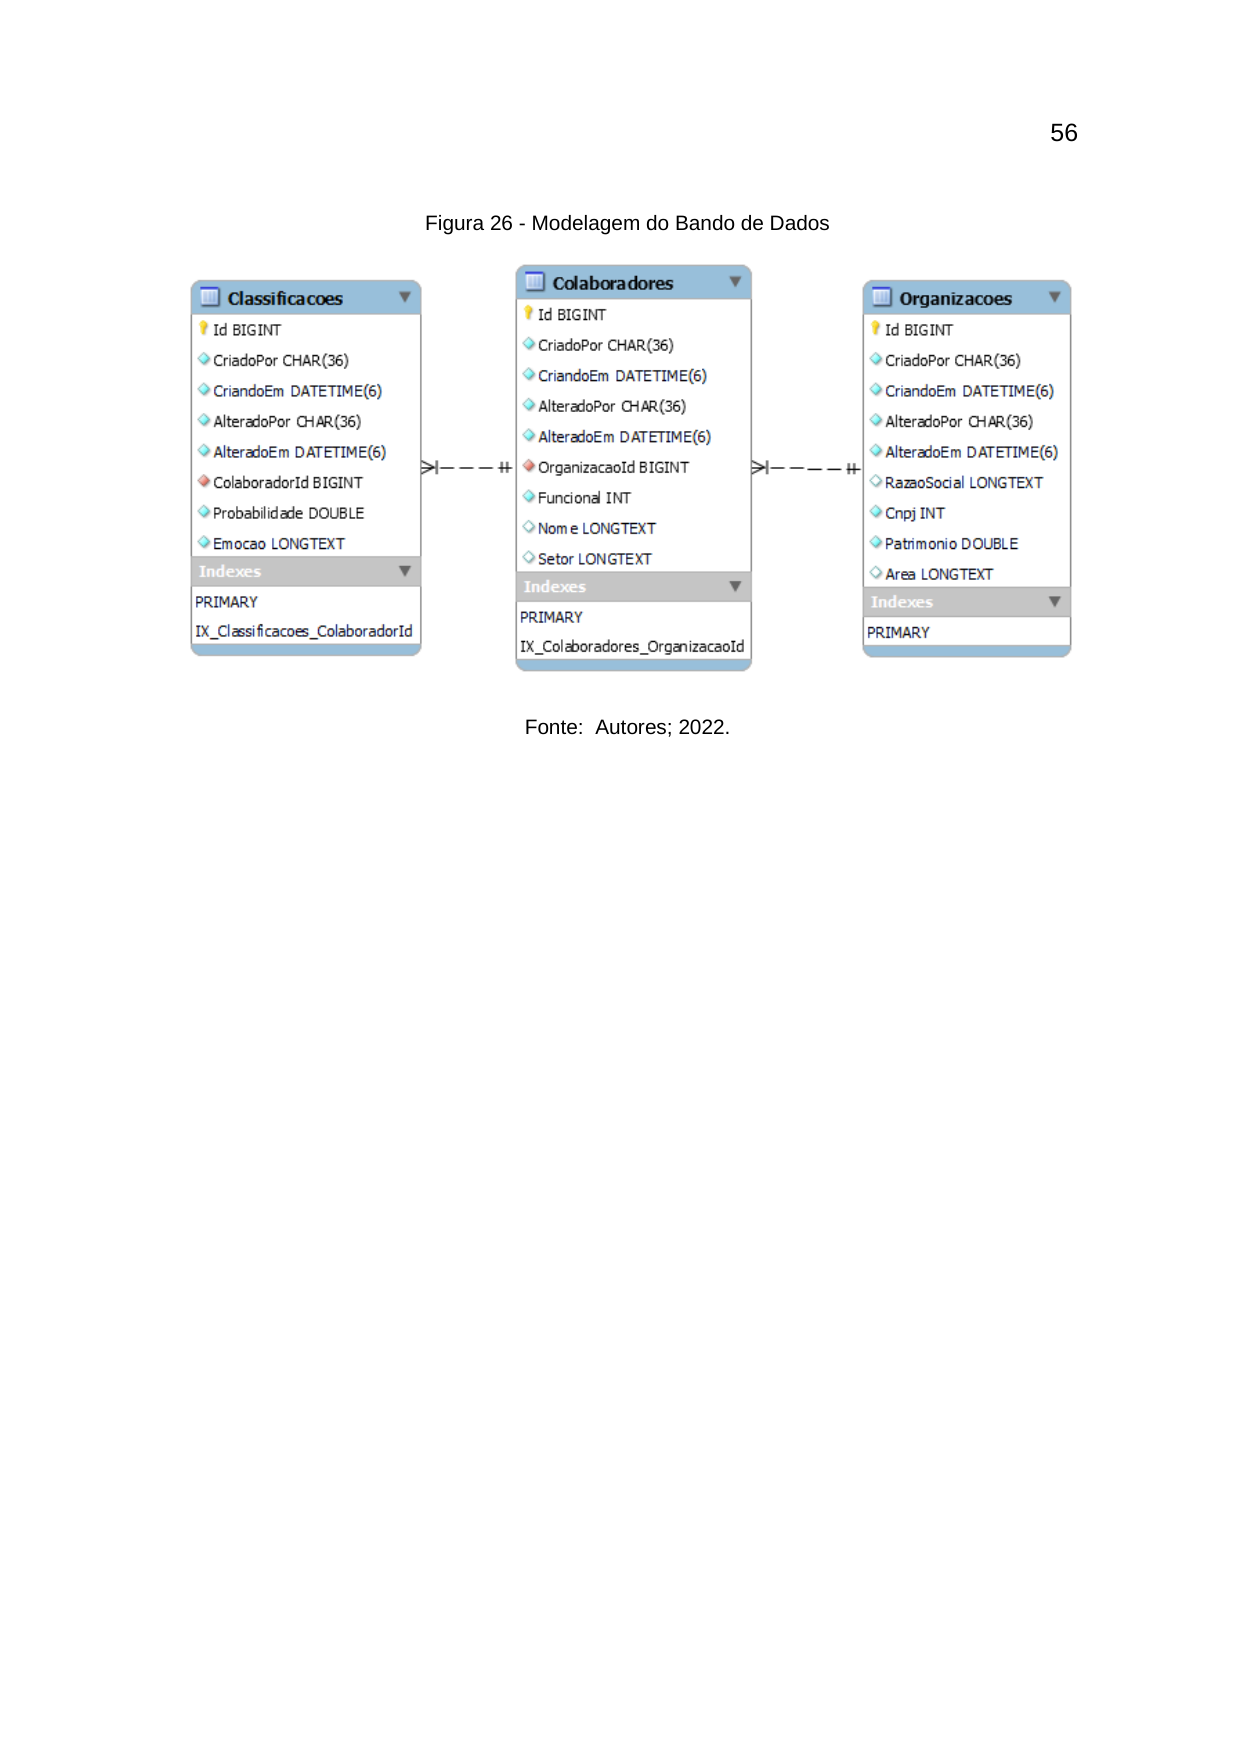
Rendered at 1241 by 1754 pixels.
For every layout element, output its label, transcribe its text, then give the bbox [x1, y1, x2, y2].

text Fonte: Autores; 2022. [177, 715, 1078, 739]
picture [177, 252, 1084, 684]
